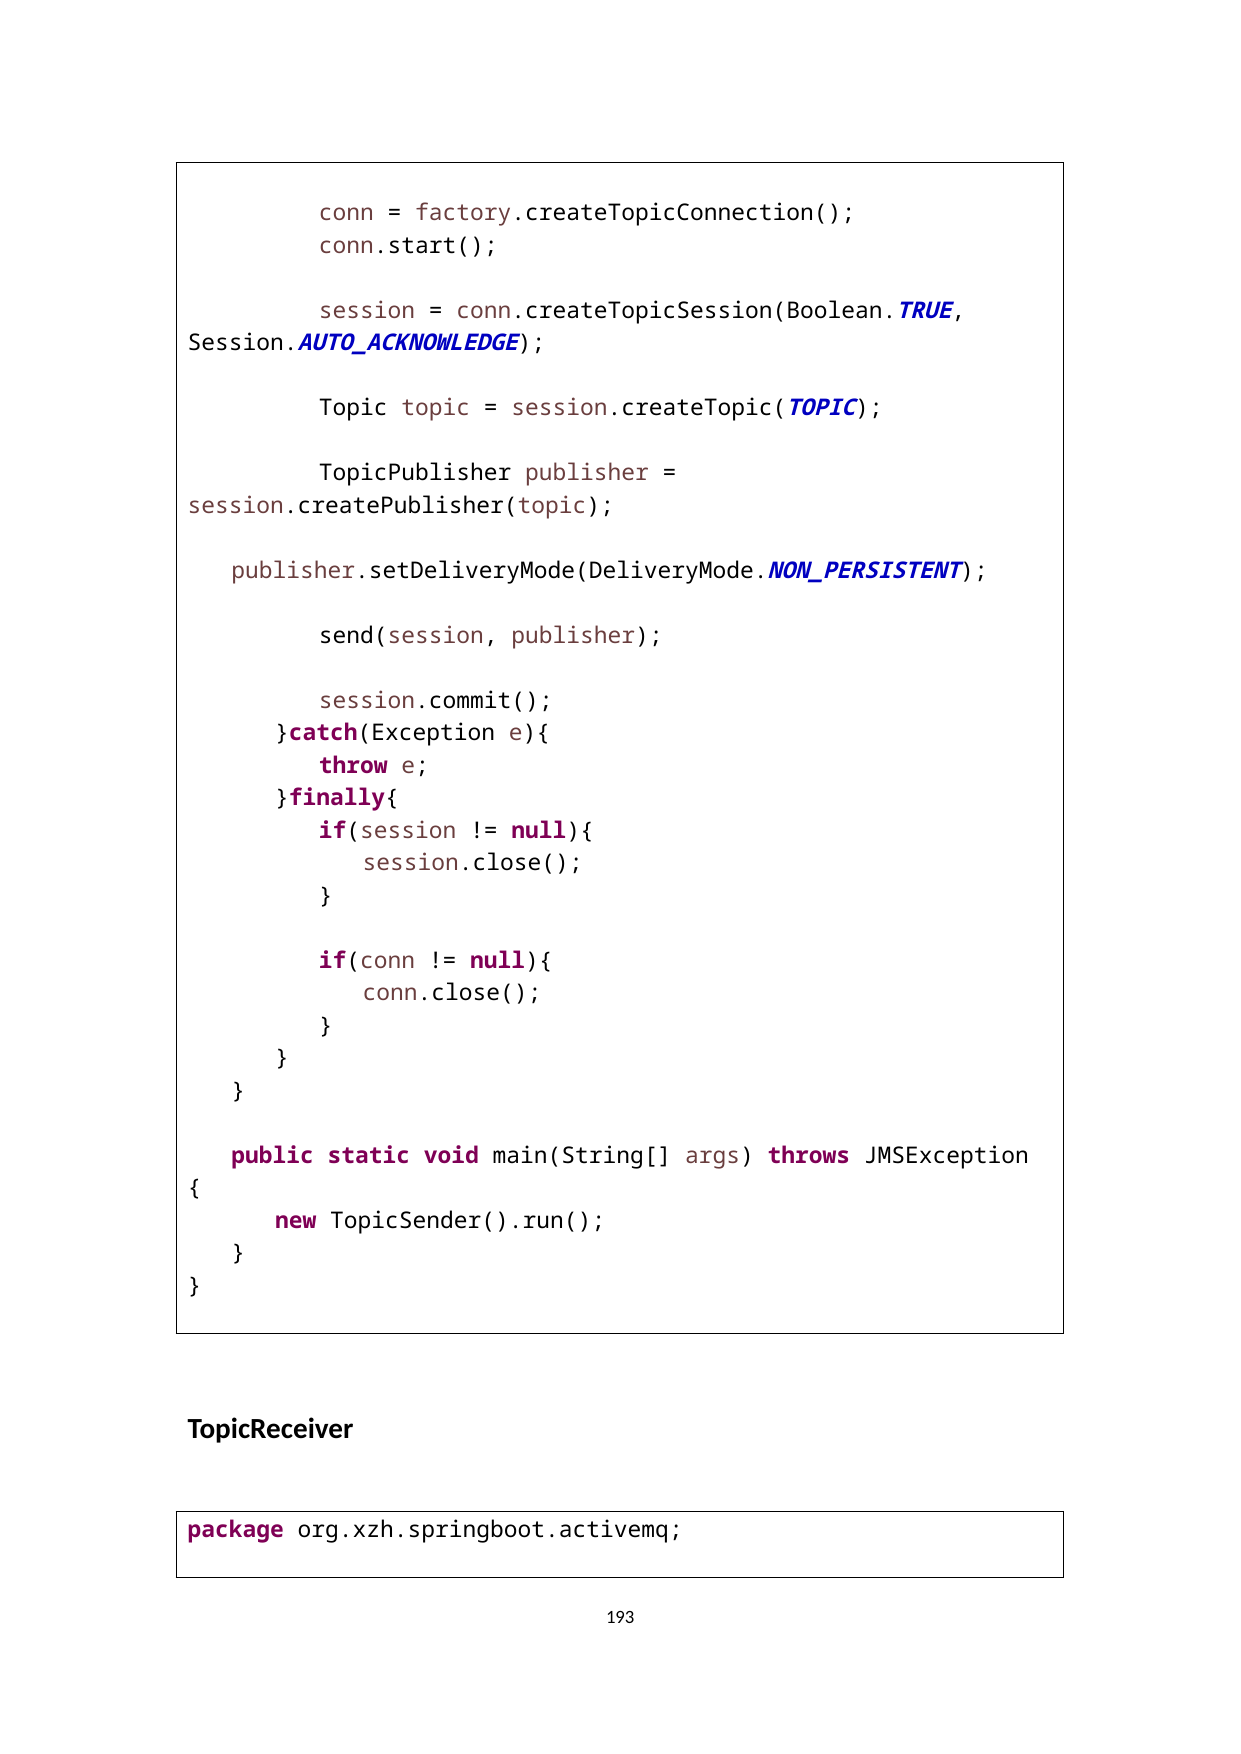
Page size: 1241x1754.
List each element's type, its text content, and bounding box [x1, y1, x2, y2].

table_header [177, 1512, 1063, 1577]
subtitle TopicReceiver [187, 1396, 1053, 1461]
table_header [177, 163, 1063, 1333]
